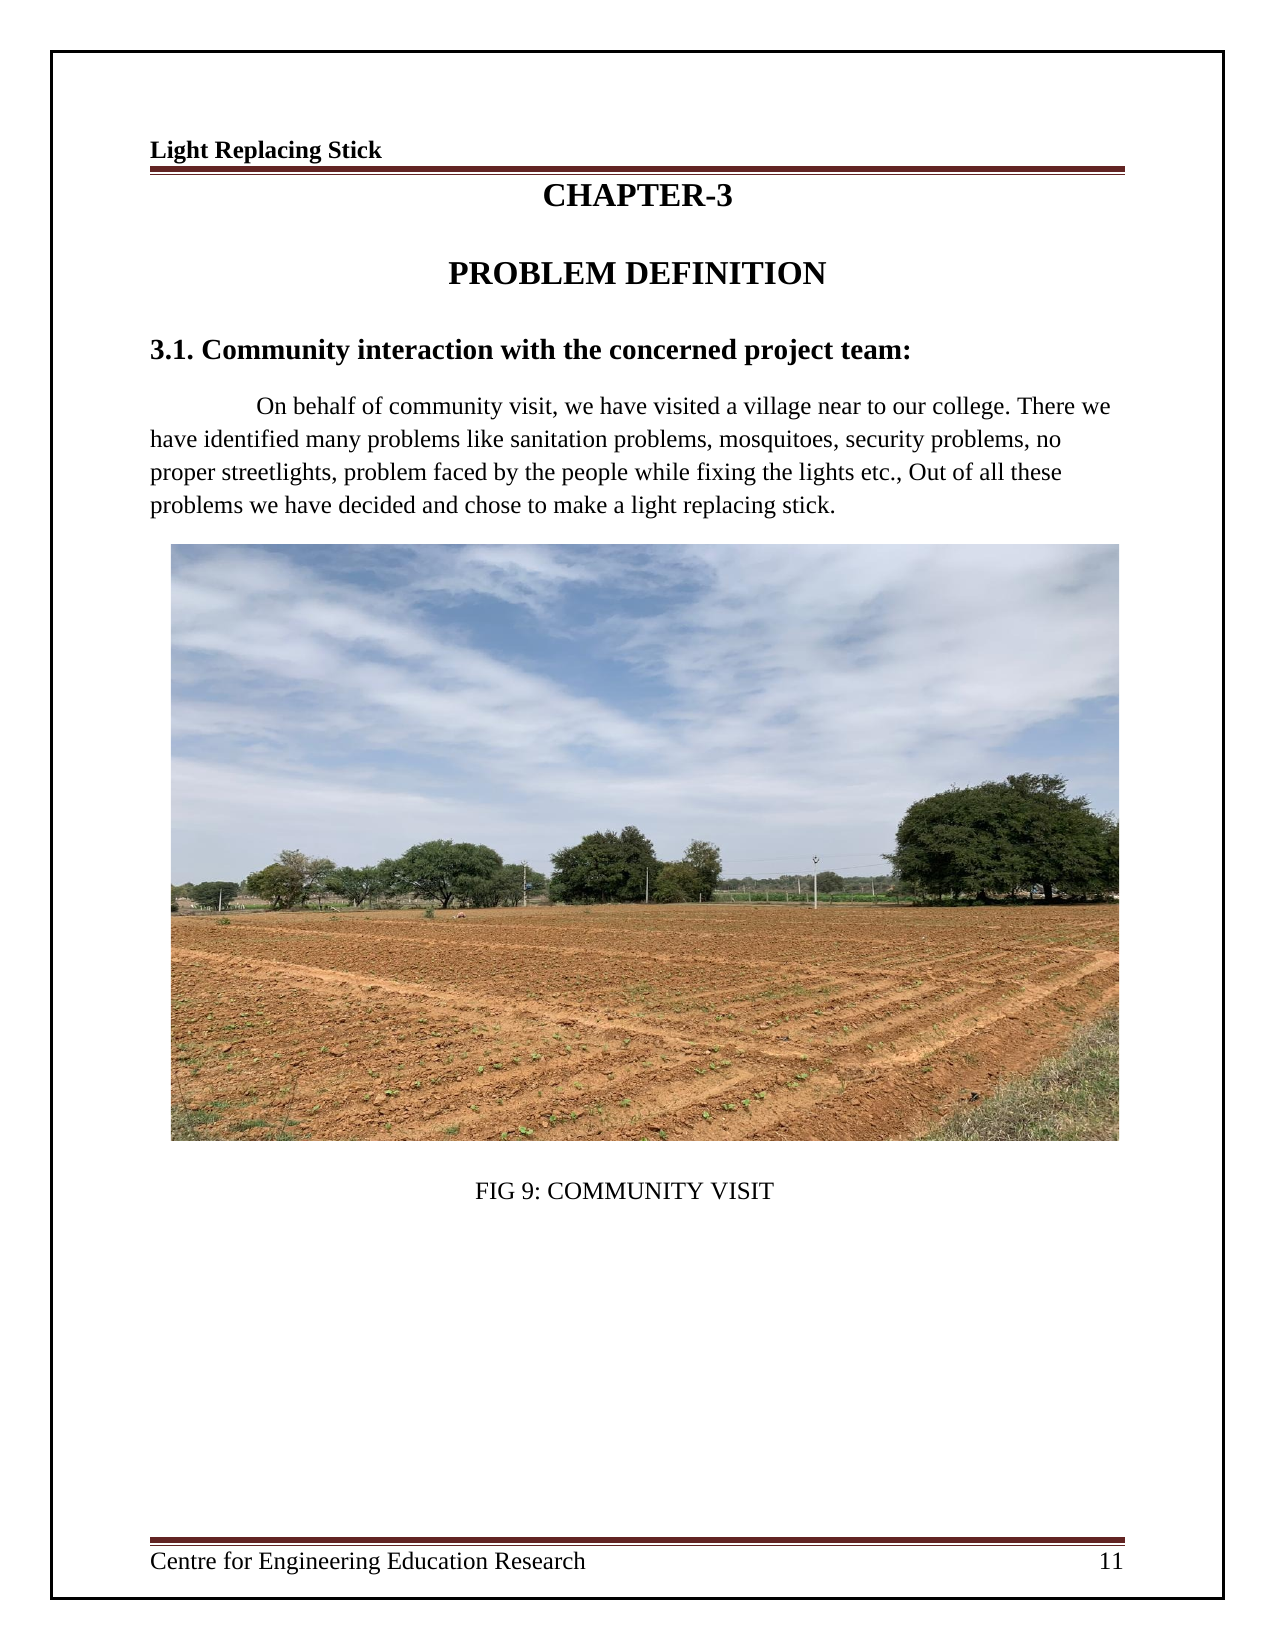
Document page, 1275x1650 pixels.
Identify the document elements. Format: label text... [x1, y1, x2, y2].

text CHAPTER-3 [150, 175, 1125, 213]
picture [170, 544, 1120, 1141]
text 3.1. Community interaction with the concerned project team: [150, 332, 1125, 365]
text FIG 9: COMMUNITY VISIT [150, 1176, 1125, 1205]
text PROBLEM DEFINITION [150, 253, 1125, 292]
text On behalf of community visit, we have visited a village near to our college. There we have identified many problems like sanitation problems, mosquitoes, security problems, no proper streetlights, problem faced by the people while fixing the lights etc., Out of all these problems we have decided and chose to make a light replacing stick. [150, 391, 1125, 519]
